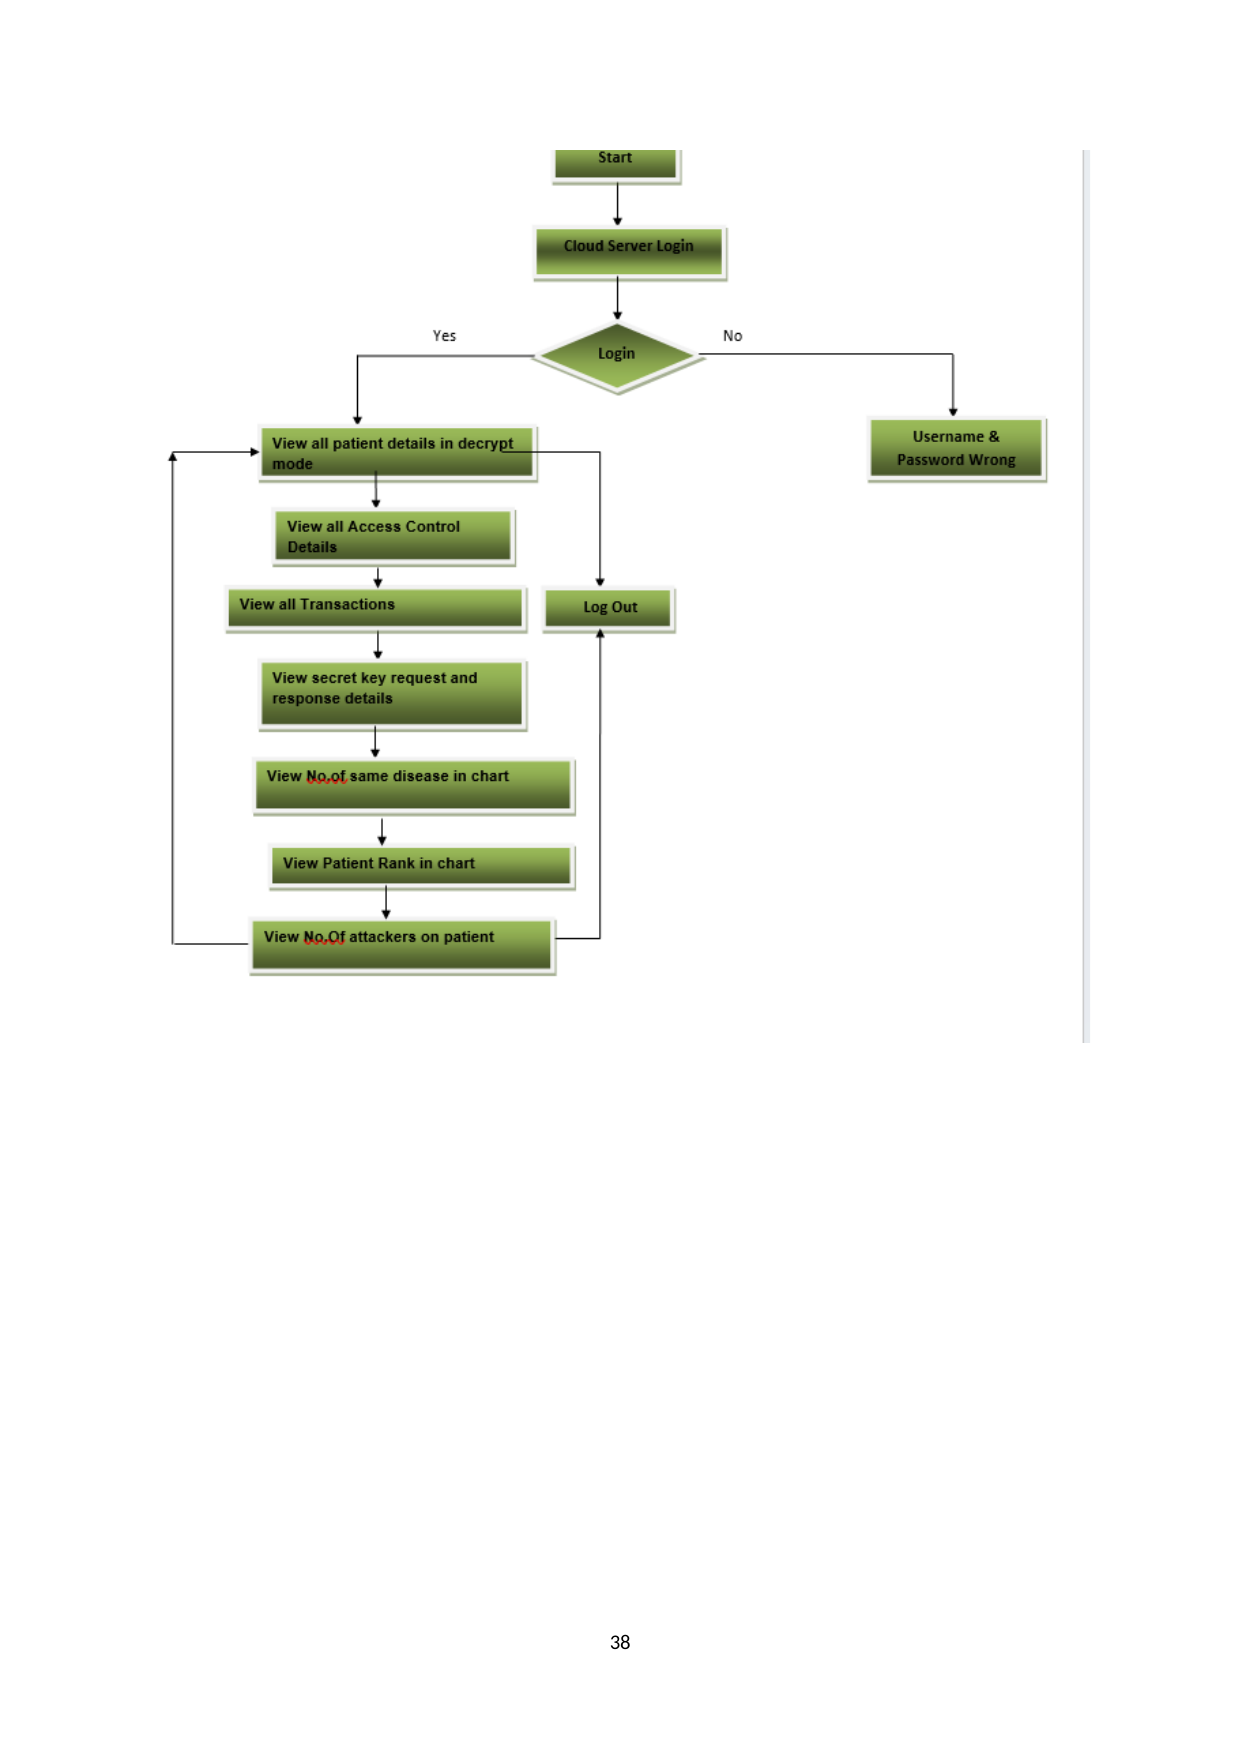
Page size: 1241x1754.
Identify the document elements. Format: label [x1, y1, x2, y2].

picture [150, 150, 1091, 1043]
